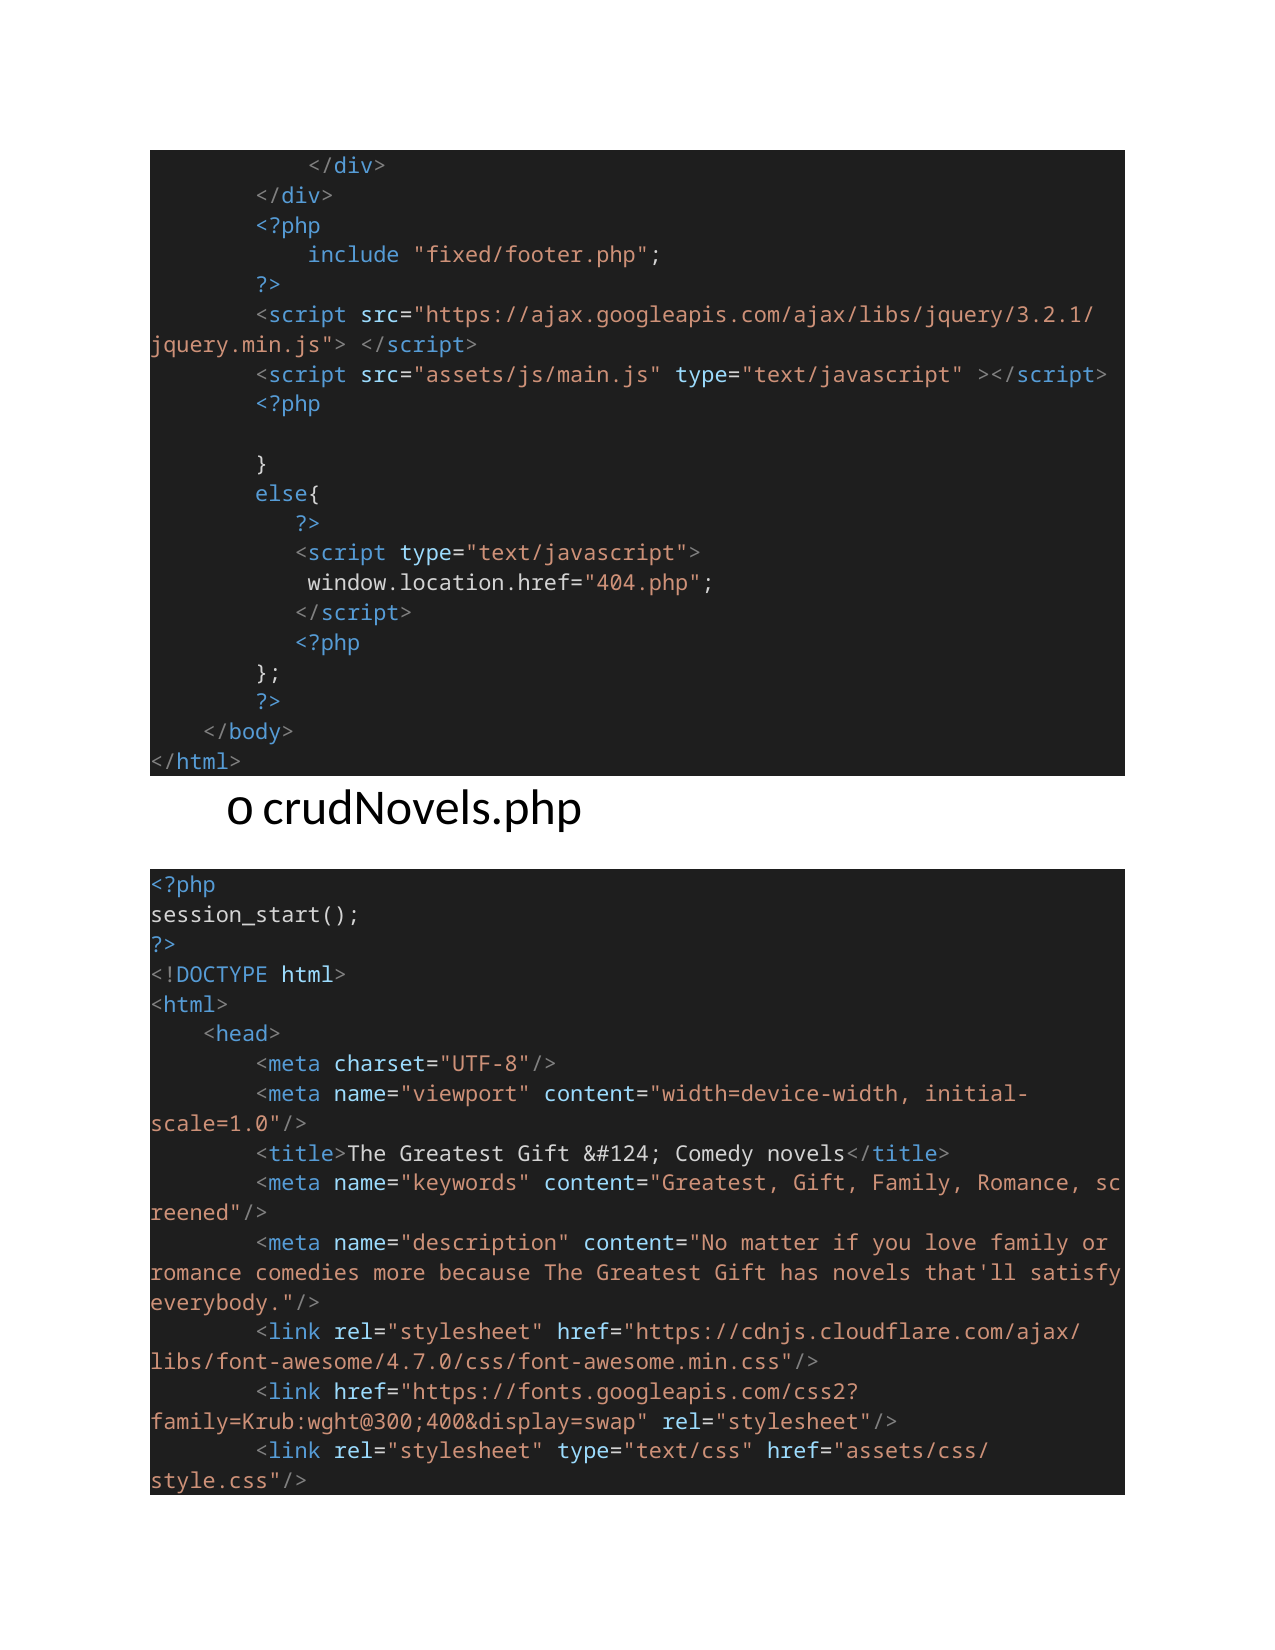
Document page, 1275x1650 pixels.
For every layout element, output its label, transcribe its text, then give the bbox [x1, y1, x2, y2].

text <script type="text/javascript"> [150, 537, 1125, 567]
text <script src="https://ajax.googleapis.com/ajax/libs/jquery/3.2.1/jquery.min.js"> </script> [150, 299, 1125, 358]
text <?php [150, 209, 1125, 239]
text <?php [150, 869, 1125, 899]
text <title>The Greatest Gift &#124; Comedy novels</title> [150, 1138, 1125, 1167]
text window.location.href="404.php"; [150, 567, 1125, 597]
text <html> [150, 989, 1125, 1018]
text ?> [150, 686, 1125, 716]
text </script> [150, 597, 1125, 627]
text <!DOCTYPE html> [150, 959, 1125, 989]
text <link rel="stylesheet" href="https://cdnjs.cloudflare.com/ajax/libs/font-awesome/4.7.0/css/font-awesome.min.css"/> [150, 1316, 1125, 1376]
text }; [150, 656, 1125, 686]
text ?> [150, 929, 1125, 959]
text <meta name="viewport" content="width=device-width, initial-scale=1.0"/> [150, 1078, 1125, 1138]
text <link rel="stylesheet" type="text/css" href="assets/css/style.css"/> [150, 1436, 1125, 1495]
text session_start(); [150, 899, 1125, 929]
text ?> [150, 507, 1125, 537]
text include "fixed/footer.php"; [150, 239, 1125, 269]
list crudNovels.php [225, 776, 1125, 839]
text <?php [150, 388, 1125, 418]
text </body> [150, 716, 1125, 746]
text </html> [150, 746, 1125, 776]
text </div> [150, 150, 1125, 180]
text </div> [150, 180, 1125, 209]
text <link href="https://fonts.googleapis.com/css2?family=Krub:wght@300;400&display=swap" rel="stylesheet"/> [150, 1376, 1125, 1436]
text <meta charset="UTF-8"/> [150, 1048, 1125, 1078]
text <?php [150, 627, 1125, 656]
text else{ [150, 478, 1125, 507]
text <head> [150, 1018, 1125, 1048]
text ?> [150, 269, 1125, 299]
text <meta name="keywords" content="Greatest, Gift, Family, Romance, screened"/> [150, 1167, 1125, 1227]
text <meta name="description" content="No matter if you love family or romance comedies more because The Greatest Gift has novels that'll satisfy everybody."/> [150, 1227, 1125, 1316]
text } [150, 448, 1125, 478]
text <script src="assets/js/main.js" type="text/javascript" ></script> [150, 358, 1125, 388]
